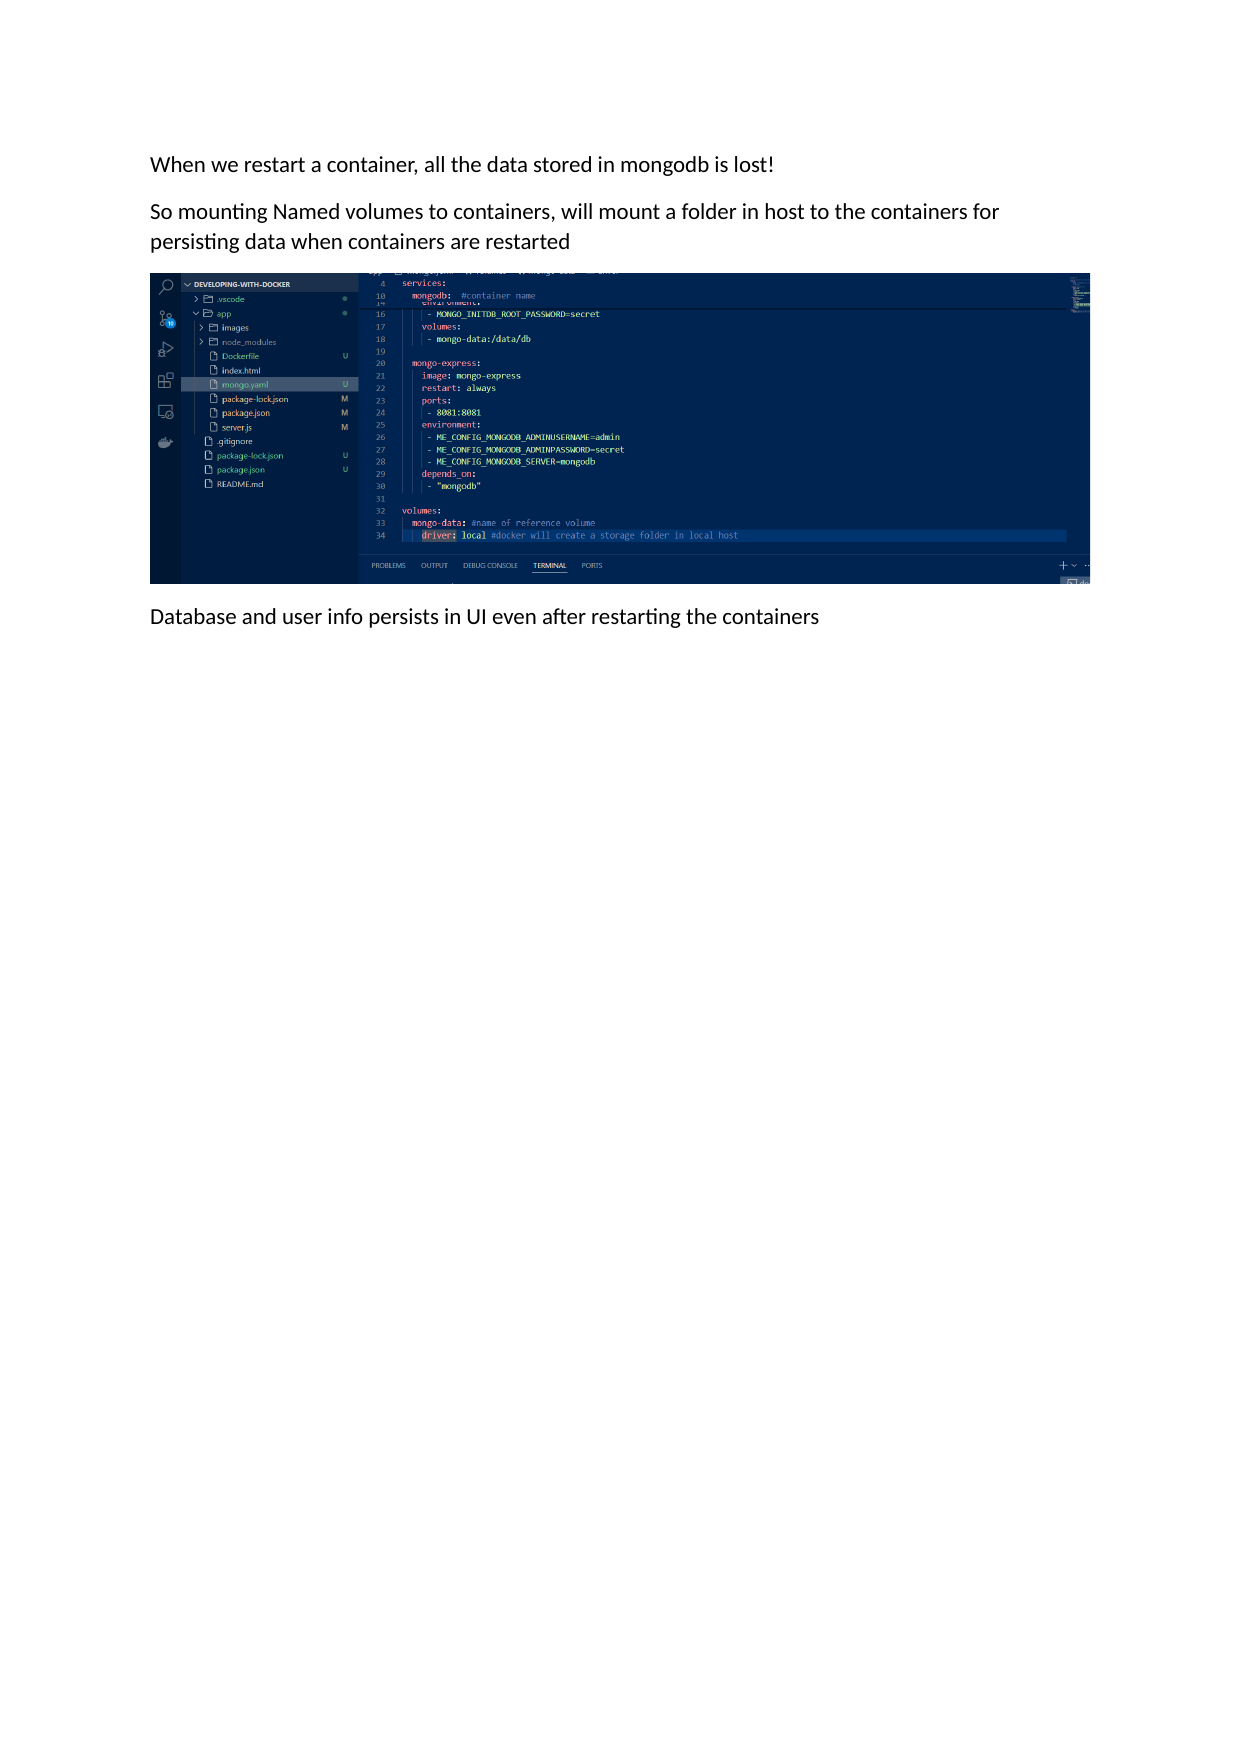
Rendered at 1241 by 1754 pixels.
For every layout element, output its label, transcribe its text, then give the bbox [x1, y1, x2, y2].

text So mounting Named volumes to containers, will mount a folder in host to the containers for persisting data when containers are restarted [150, 197, 1090, 255]
text Database and user info persists in UI even after restarting the containers [150, 602, 1090, 630]
text When we restart a container, all the data stored in mongodb is lost! [150, 150, 1090, 178]
picture [150, 273, 1091, 584]
